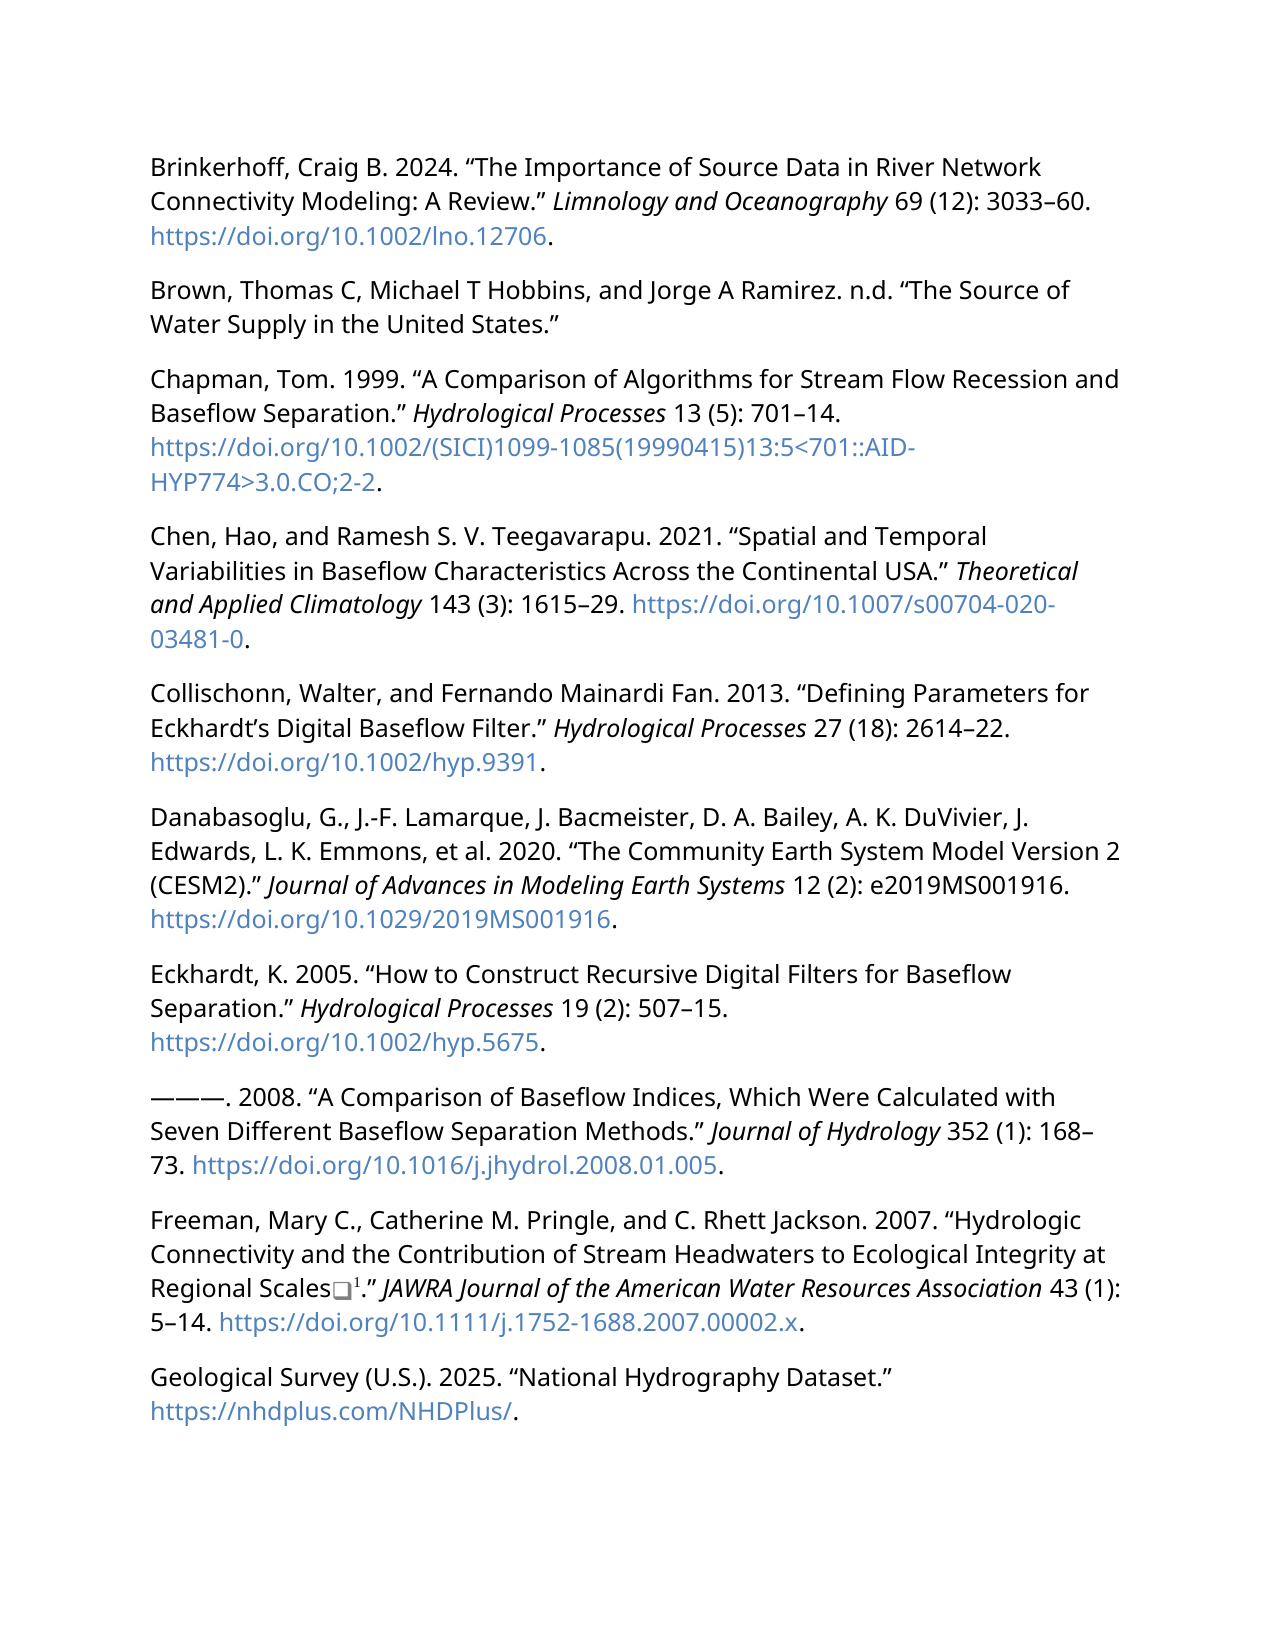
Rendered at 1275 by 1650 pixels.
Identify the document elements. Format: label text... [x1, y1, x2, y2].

text Chapman, Tom. 1999. “A Comparison of Algorithms for Stream Flow Recession and Baseflow Separation.” Hydrological Processes 13 (5): 701–14. https://doi.org/10.1002/(SICI)1099-1085(19990415)13:5<701::AID-HYP774>3.0.CO;2-2. [150, 362, 1125, 498]
text Chen, Hao, and Ramesh S. V. Teegavarapu. 2021. “Spatial and Temporal Variabilities in Baseflow Characteristics Across the Continental USA.” Theoretical and Applied Climatology 143 (3): 1615–29. https://doi.org/10.1007/s00704-020-03481-0. [150, 519, 1125, 655]
text Danabasoglu, G., J.-F. Lamarque, J. Bacmeister, D. A. Bailey, A. K. DuVivier, J. Edwards, L. K. Emmons, et al. 2020. “The Community Earth System Model Version 2 (CESM2).” Journal of Advances in Modeling Earth Systems 12 (2): e2019MS001916. https://doi.org/10.1029/2019MS001916. [150, 799, 1125, 935]
text Brown, Thomas C, Michael T Hobbins, and Jorge A Ramirez. n.d. “The Source of Water Supply in the United States.” [150, 273, 1125, 341]
text Freeman, Mary C., Catherine M. Pringle, and C. Rhett Jackson. 2007. “Hydrologic Connectivity and the Contribution of Stream Headwaters to Ecological Integrity at Regional Scales.” JAWRA Journal of the American Water Resources Association 43 (1): 5–14. https://doi.org/10.1111/j.1752-1688.2007.00002.x. [150, 1202, 1125, 1338]
text ———. 2008. “A Comparison of Baseflow Indices, Which Were Calculated with Seven Different Baseflow Separation Methods.” Journal of Hydrology 352 (1): 168–73. https://doi.org/10.1016/j.jhydrol.2008.01.005. [150, 1079, 1125, 1181]
text Eckhardt, K. 2005. “How to Construct Recursive Digital Filters for Baseflow Separation.” Hydrological Processes 19 (2): 507–15. https://doi.org/10.1002/hyp.5675. [150, 956, 1125, 1058]
text Brinkerhoff, Craig B. 2024. “The Importance of Source Data in River Network Connectivity Modeling: A Review.” Limnology and Oceanography 69 (12): 3033–60. https://doi.org/10.1002/lno.12706. [150, 150, 1125, 252]
text Collischonn, Walter, and Fernando Mainardi Fan. 2013. “Defining Parameters for Eckhardt’s Digital Baseflow Filter.” Hydrological Processes 27 (18): 2614–22. https://doi.org/10.1002/hyp.9391. [150, 676, 1125, 778]
text Geological Survey (U.S.). 2025. “National Hydrography Dataset.” https://nhdplus.com/NHDPlus/. [150, 1359, 1125, 1427]
